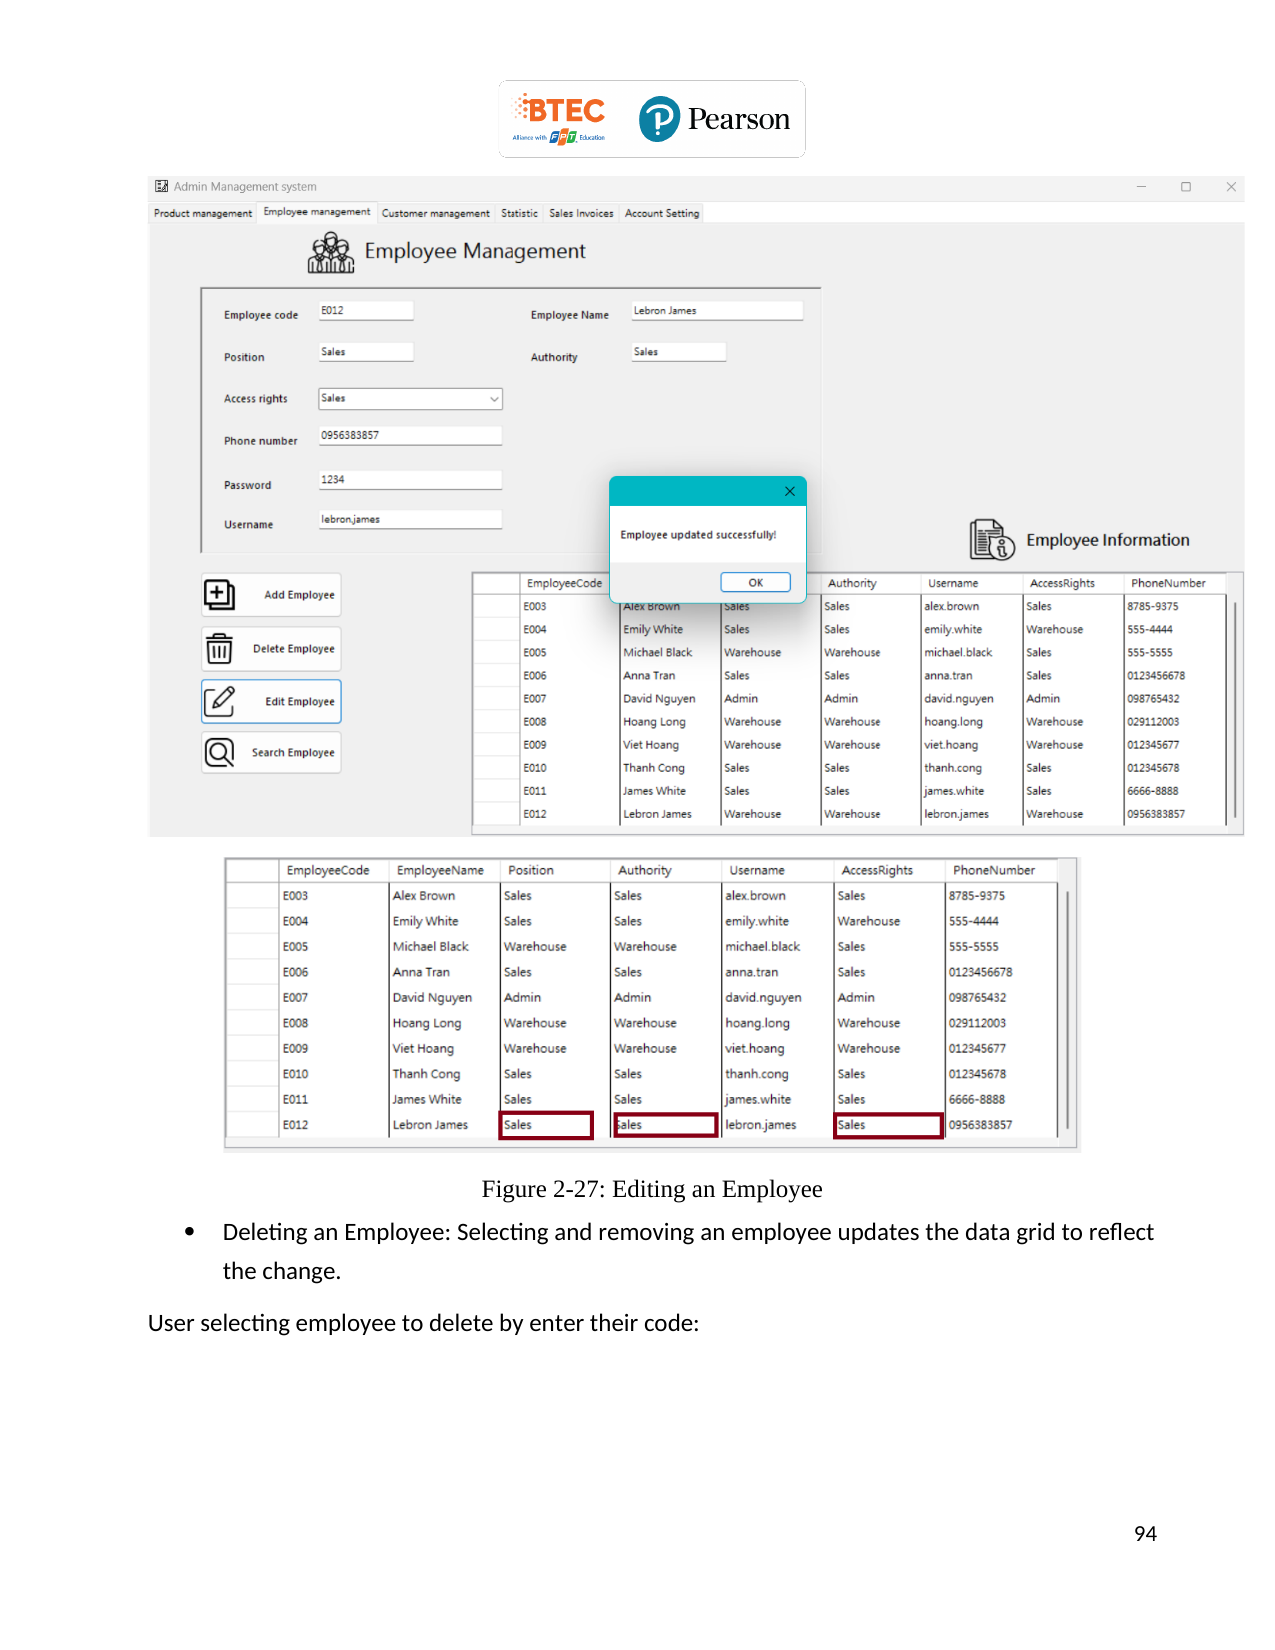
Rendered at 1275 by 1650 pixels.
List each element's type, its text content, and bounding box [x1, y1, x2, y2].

list Deleting an Employee: Selecting and removing an employee updates the data grid to reflect the change. [185, 1216, 1157, 1286]
text Figure 2-27: Editing an Employee [148, 1174, 1157, 1203]
picture [223, 857, 1082, 1153]
picture [147, 176, 1245, 837]
text User selecting employee to delete by enter their code: [148, 1307, 1157, 1338]
picture [492, 75, 812, 164]
